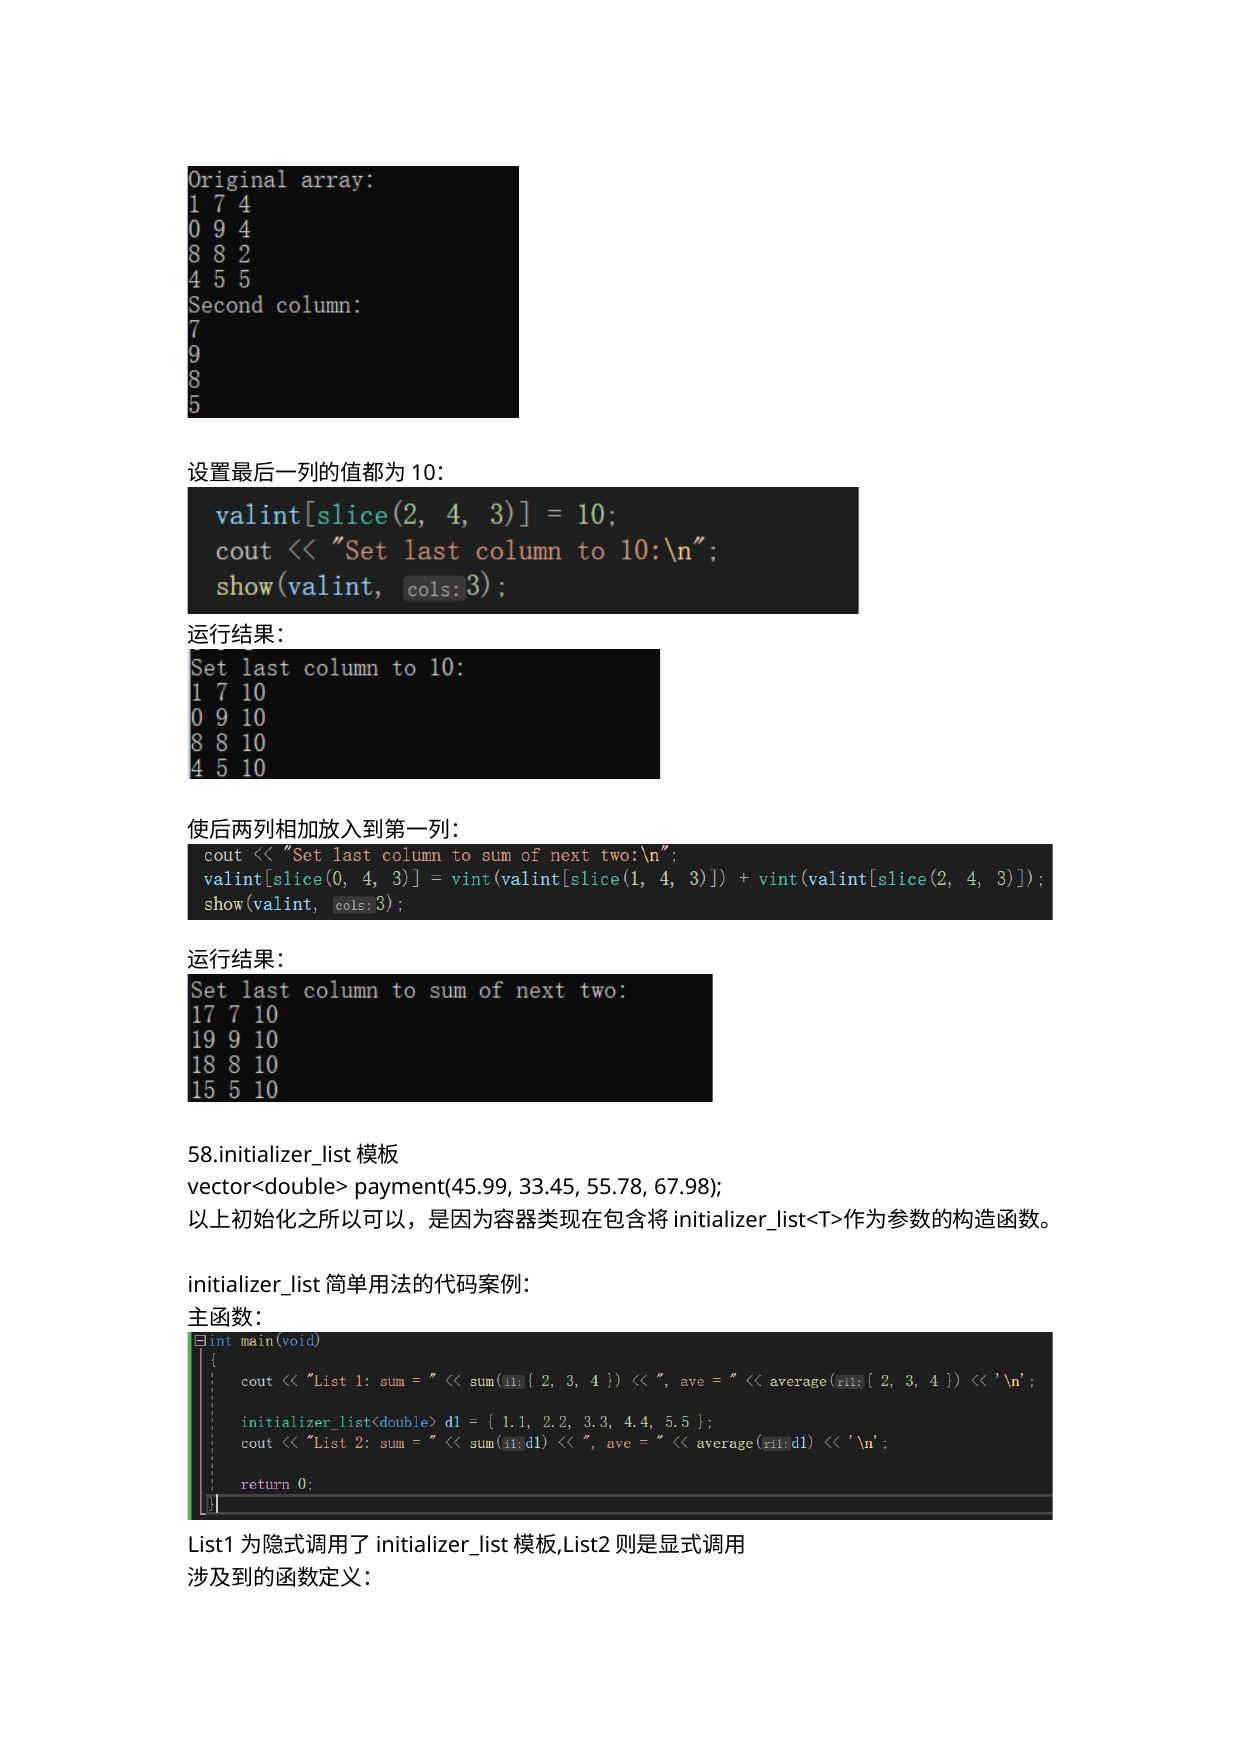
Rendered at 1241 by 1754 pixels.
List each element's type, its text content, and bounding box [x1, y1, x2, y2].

text 设置最后一列的值都为10： [187, 454, 1053, 487]
text 58.initializer_list模板 [187, 1137, 1053, 1169]
picture [187, 649, 661, 779]
picture [187, 844, 1053, 920]
text 运行结果： [187, 617, 1053, 649]
picture [187, 487, 859, 614]
text 主函数： [187, 1299, 1053, 1332]
text vector<double> payment(45.99, 33.45, 55.78, 67.98); [187, 1169, 1053, 1202]
text List1为隐式调用了initializer_list模板,List2则是显式调用 [187, 1527, 1053, 1559]
text 以上初始化之所以可以，是因为容器类现在包含将initializer_list<T>作为参数的构造函数。 [187, 1202, 1053, 1234]
picture [187, 166, 519, 418]
text 运行结果： [187, 942, 1053, 974]
text 使后两列相加放入到第一列： [187, 812, 1053, 844]
text 涉及到的函数定义： [187, 1559, 1053, 1592]
picture [187, 974, 713, 1102]
picture [187, 1332, 1053, 1520]
text initializer_list简单用法的代码案例： [187, 1267, 1053, 1299]
